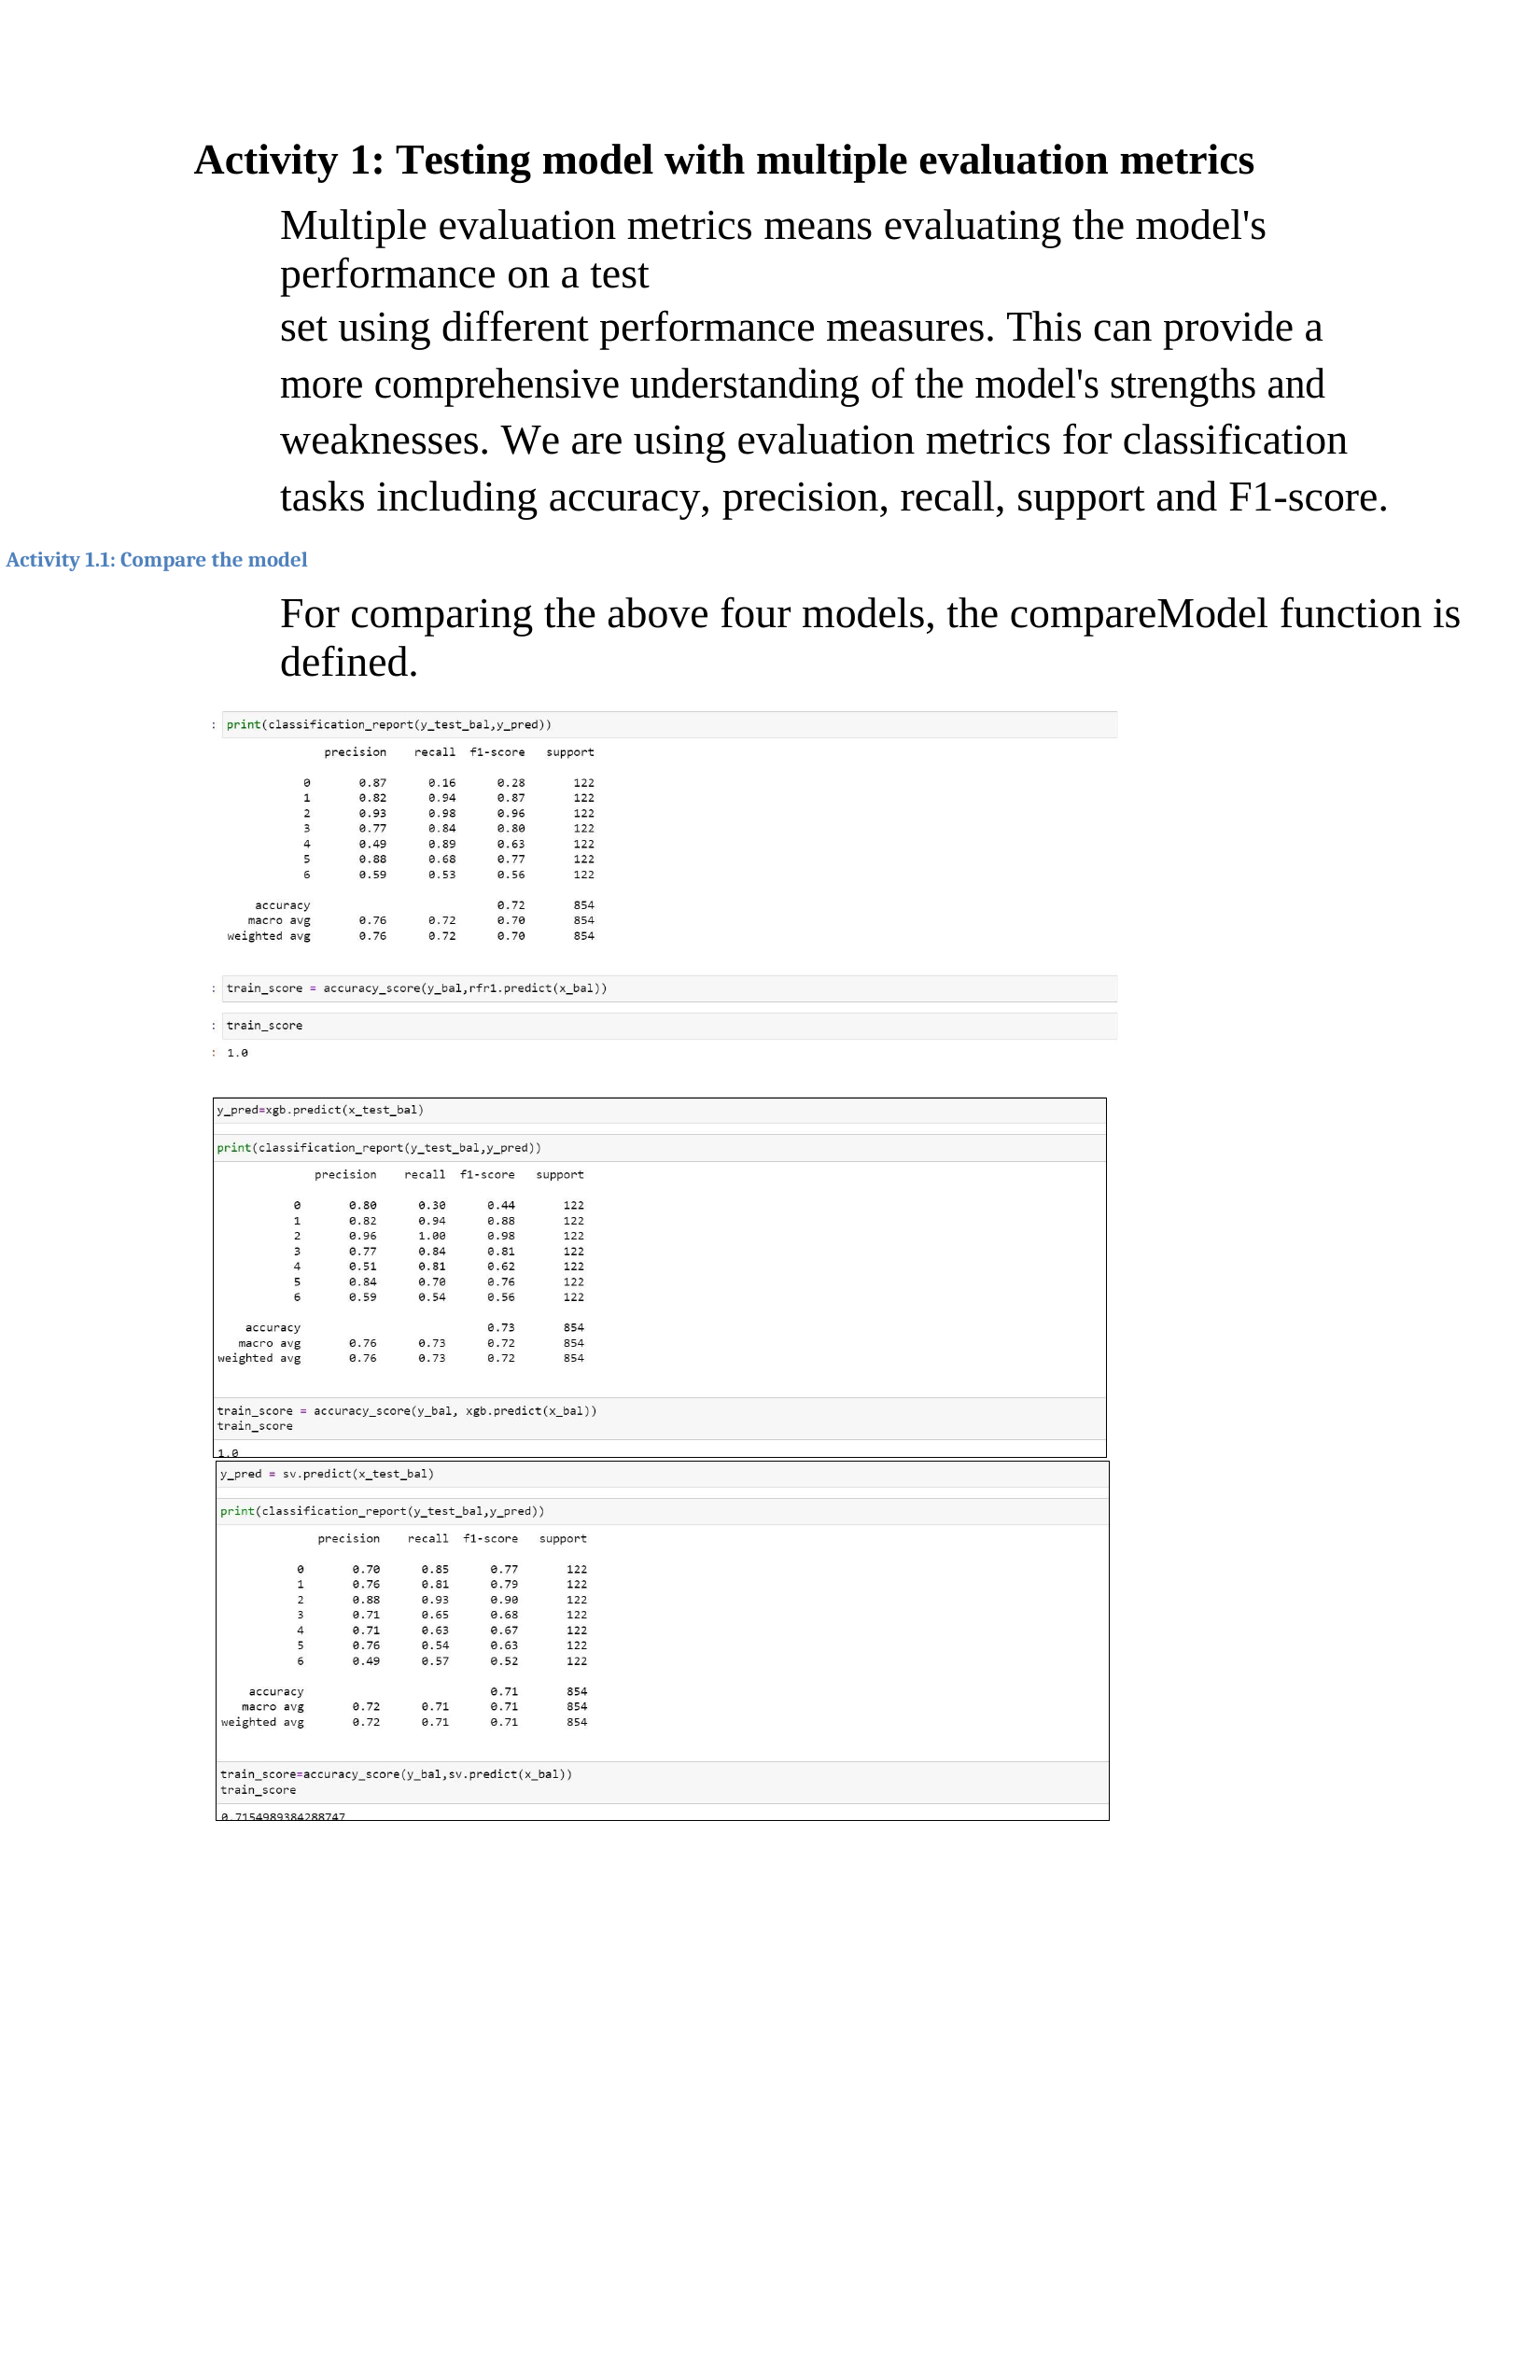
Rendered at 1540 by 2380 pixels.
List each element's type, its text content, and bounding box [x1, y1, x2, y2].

picture [217, 1462, 1109, 1820]
subtitle Activity 1: Testing model with multiple evaluation metrics [193, 133, 1526, 183]
text Activity 1.1: Compare the model [6, 548, 1526, 572]
text For comparing the above four models, the compareModel function is defined. [280, 587, 1526, 685]
text set using different performance measures. This can provide a more comprehensive understanding of the model's strengths and weaknesses. We are using evaluation metrics for classification tasks including accuracy, precision, recall, support and F1-score. [280, 301, 1389, 520]
picture [214, 1099, 1106, 1457]
text Multiple evaluation metrics means evaluating the model's performance on a test [280, 199, 1492, 298]
picture [213, 711, 1118, 1057]
